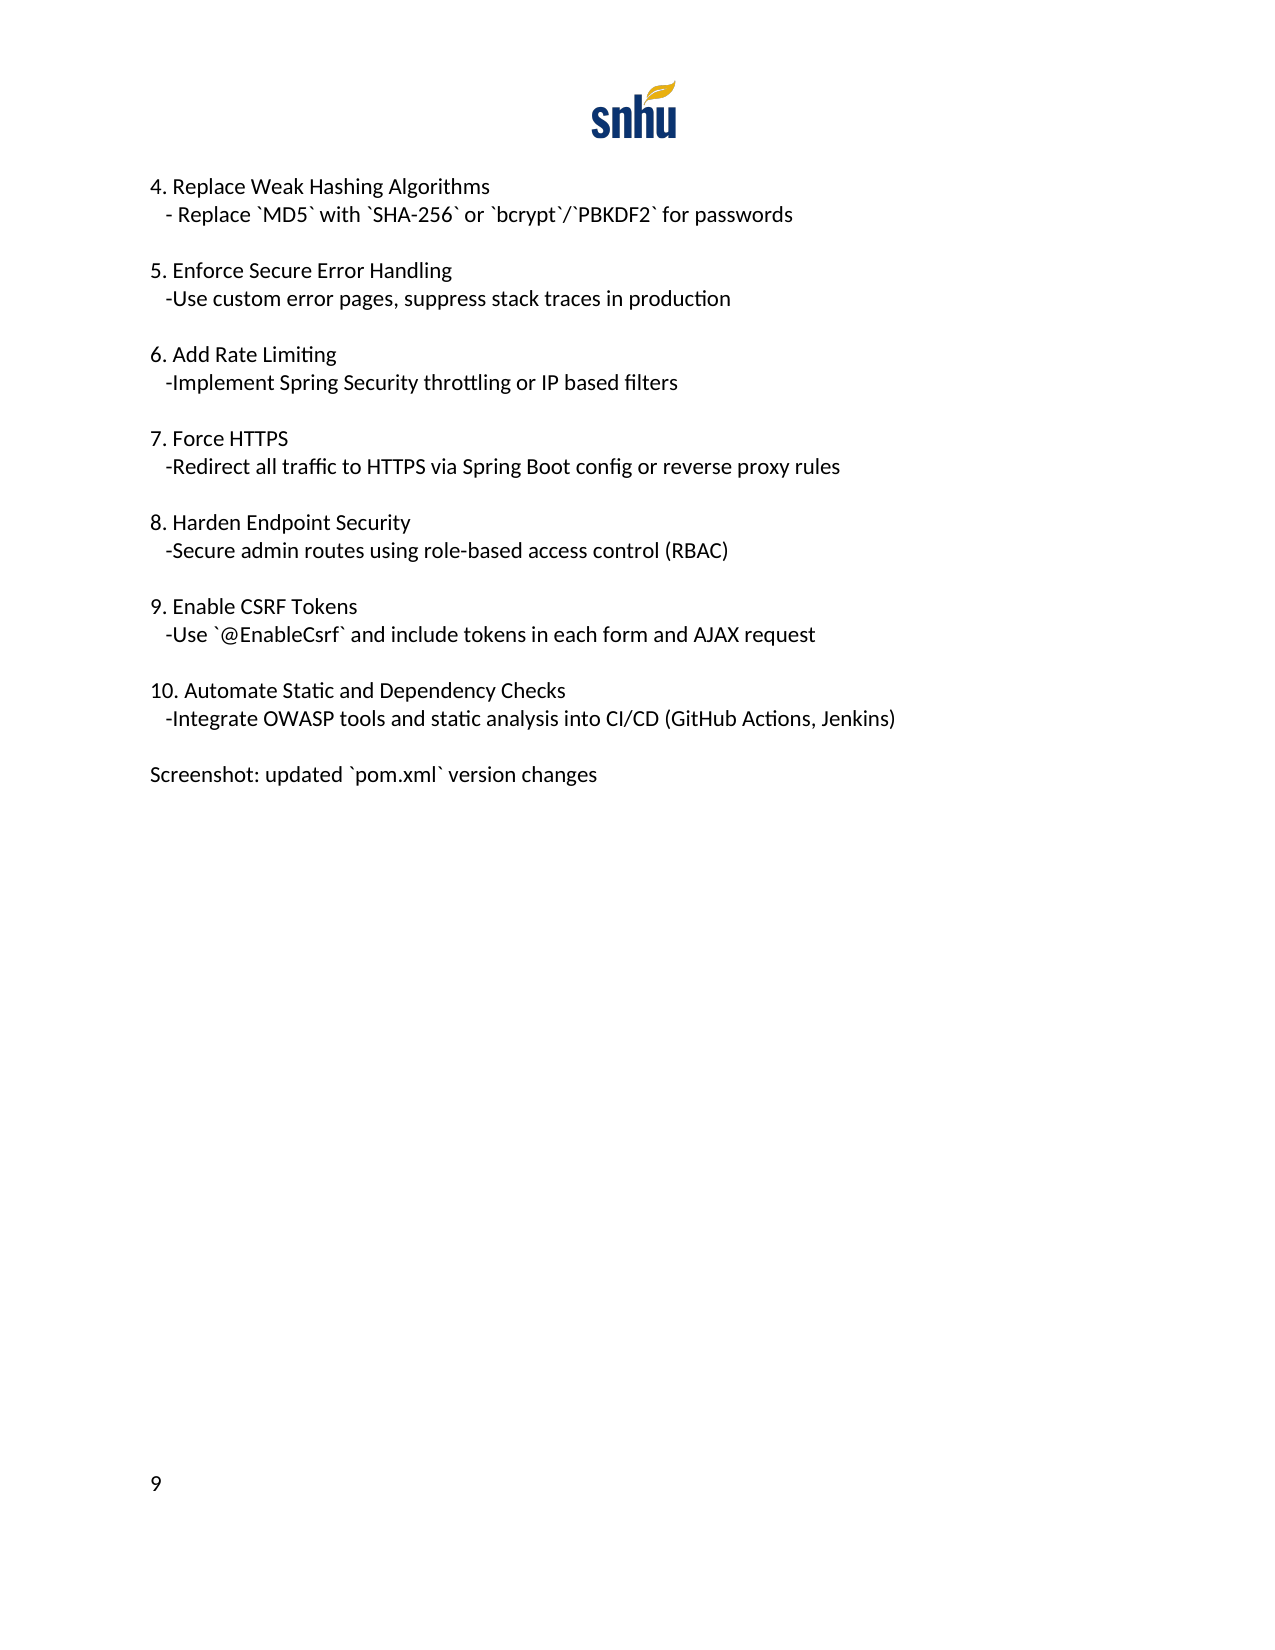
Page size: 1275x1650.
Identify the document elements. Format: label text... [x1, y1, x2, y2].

text 7. Force HTTPS [150, 424, 1125, 452]
text 5. Enforce Secure Error Handling [150, 256, 1125, 284]
text Screenshot: updated `pom.xml` version changes [150, 760, 1125, 788]
text -Implement Spring Security throttling or IP based filters [150, 368, 1125, 396]
text -Redirect all traffic to HTTPS via Spring Boot config or reverse proxy rules [150, 452, 1125, 480]
text -Secure admin routes using role-based access control (RBAC) [150, 536, 1125, 564]
text 6. Add Rate Limiting [150, 340, 1125, 368]
text 8. Harden Endpoint Security [150, 508, 1125, 536]
text -Use `@EnableCsrf` and include tokens in each form and AJAX request [150, 620, 1125, 648]
text 10. Automate Static and Dependency Checks [150, 676, 1125, 704]
text 4. Replace Weak Hashing Algorithms [150, 172, 1125, 200]
text -Use custom error pages, suppress stack traces in production [150, 284, 1125, 312]
text - Replace `MD5` with `SHA-256` or `bcrypt`/`PBKDF2` for passwords [150, 200, 1125, 228]
text -Integrate OWASP tools and static analysis into CI/CD (GitHub Actions, Jenkins) [150, 704, 1125, 732]
picture [572, 75, 703, 147]
text 9. Enable CSRF Tokens [150, 592, 1125, 620]
